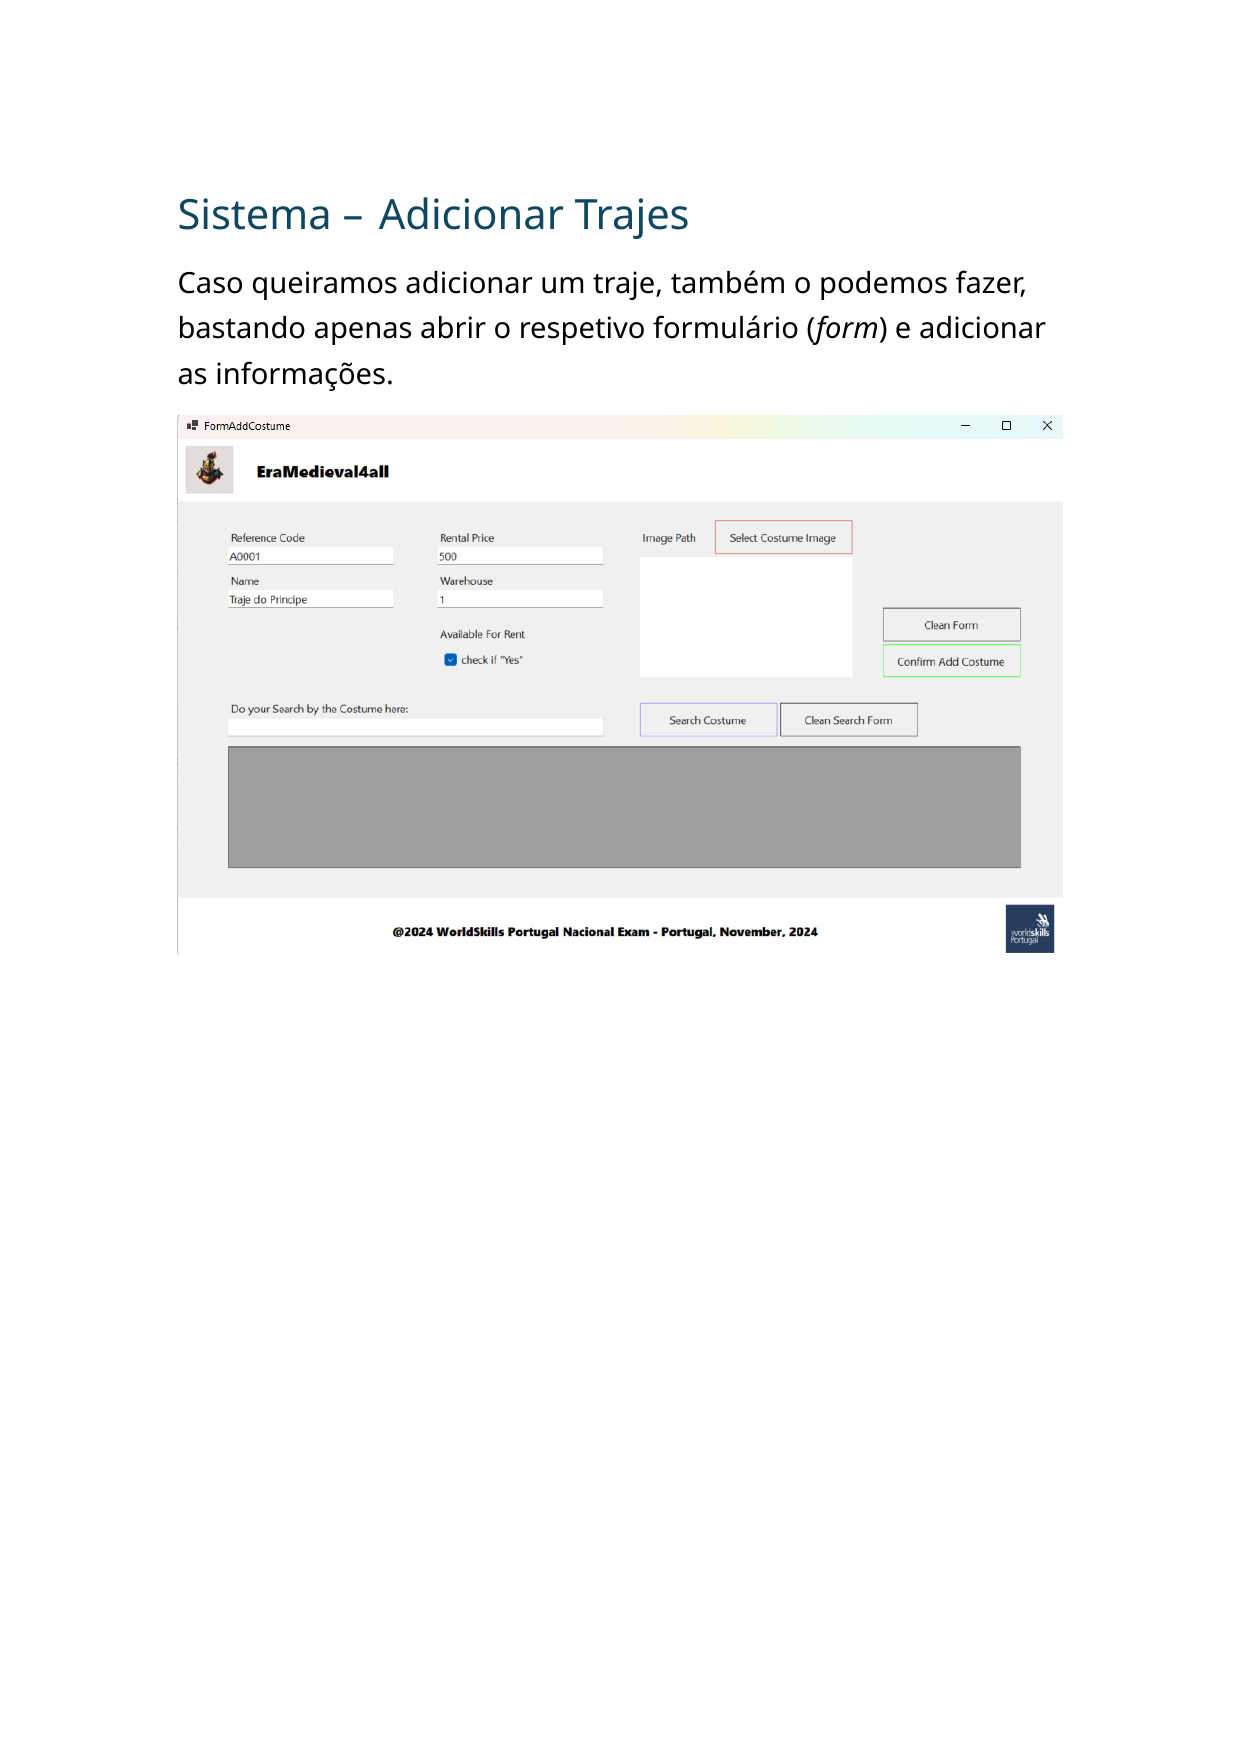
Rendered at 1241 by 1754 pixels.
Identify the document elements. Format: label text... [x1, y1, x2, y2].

subtitle Sistema – Adicionar Trajes [177, 185, 1063, 242]
picture [177, 415, 1063, 954]
text Caso queiramos adicionar um traje, também o podemos fazer, bastando apenas abrir o respetivo formulário (form) e adicionar as informações. [177, 262, 1063, 393]
